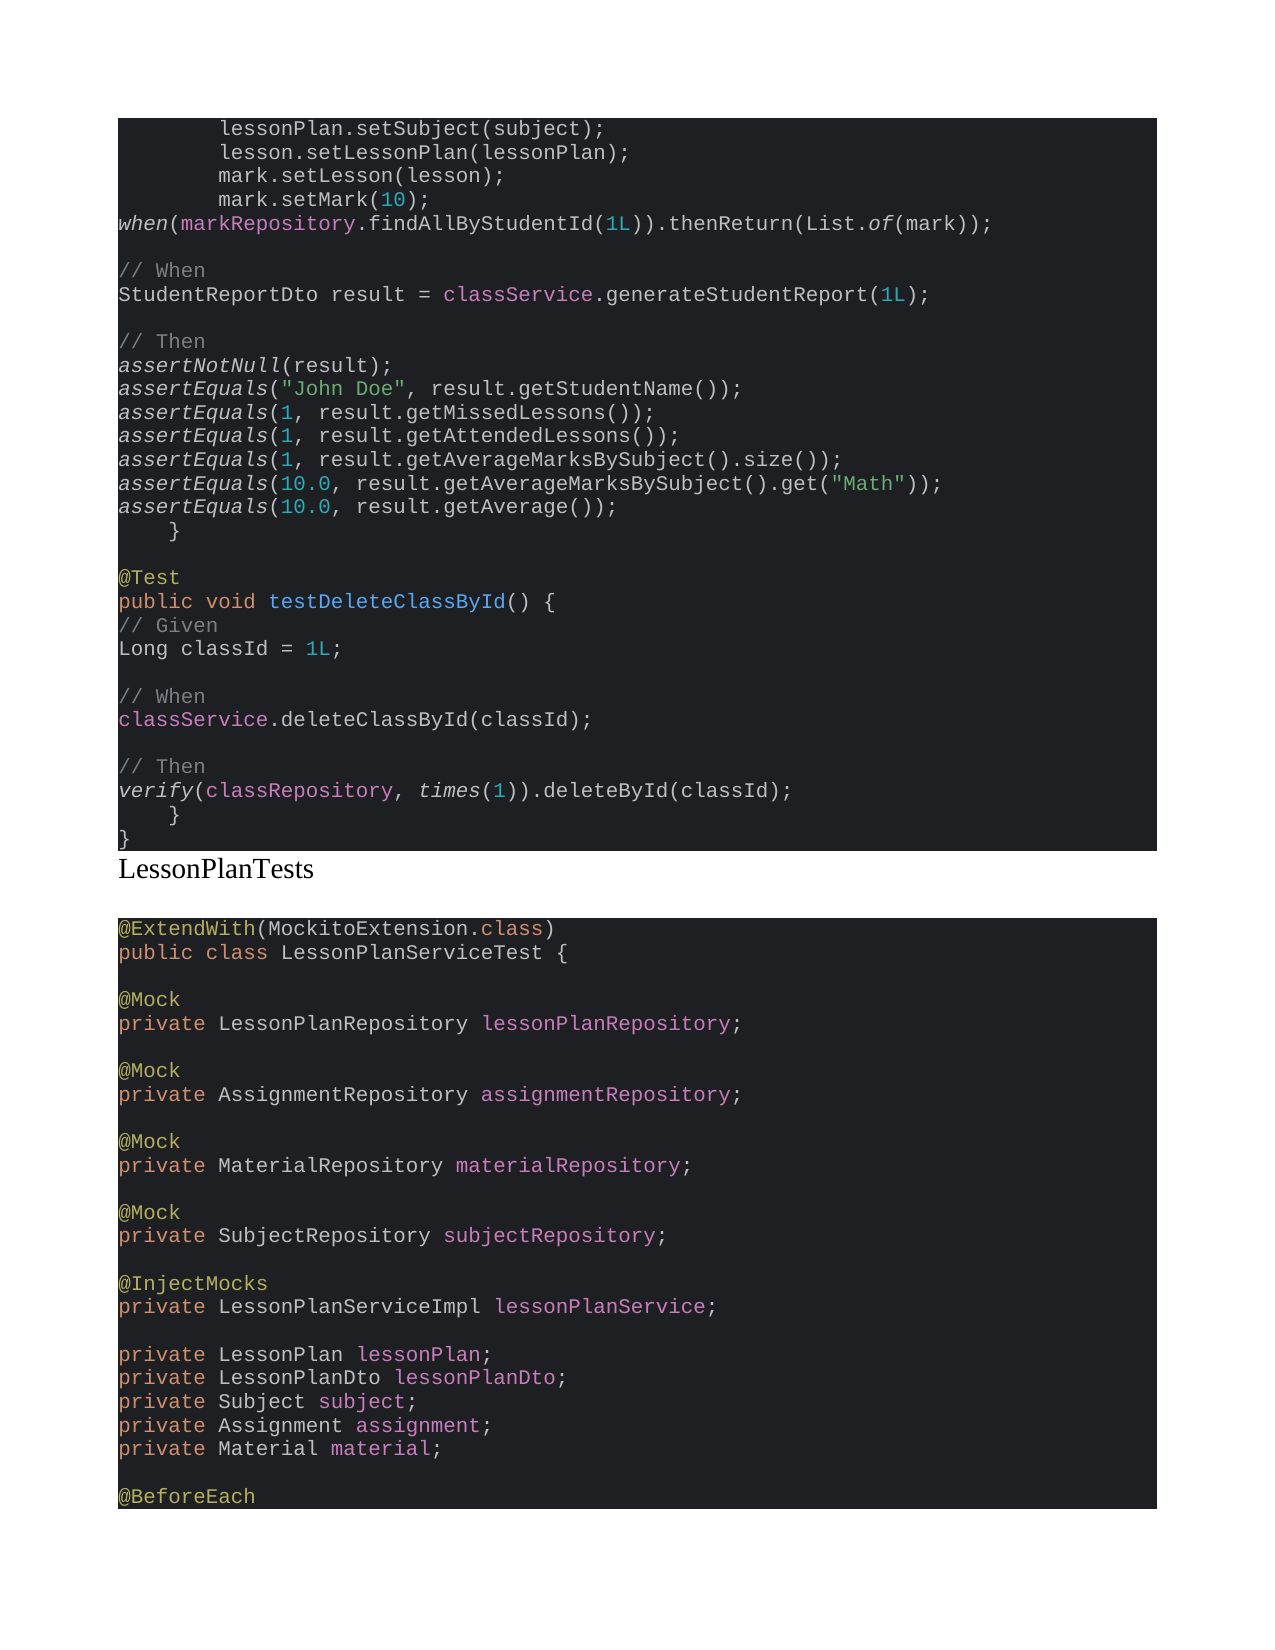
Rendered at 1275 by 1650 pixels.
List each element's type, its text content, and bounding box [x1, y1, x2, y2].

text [118, 918, 1157, 1509]
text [118, 118, 1157, 851]
text LessonPlanTests [118, 851, 1157, 885]
